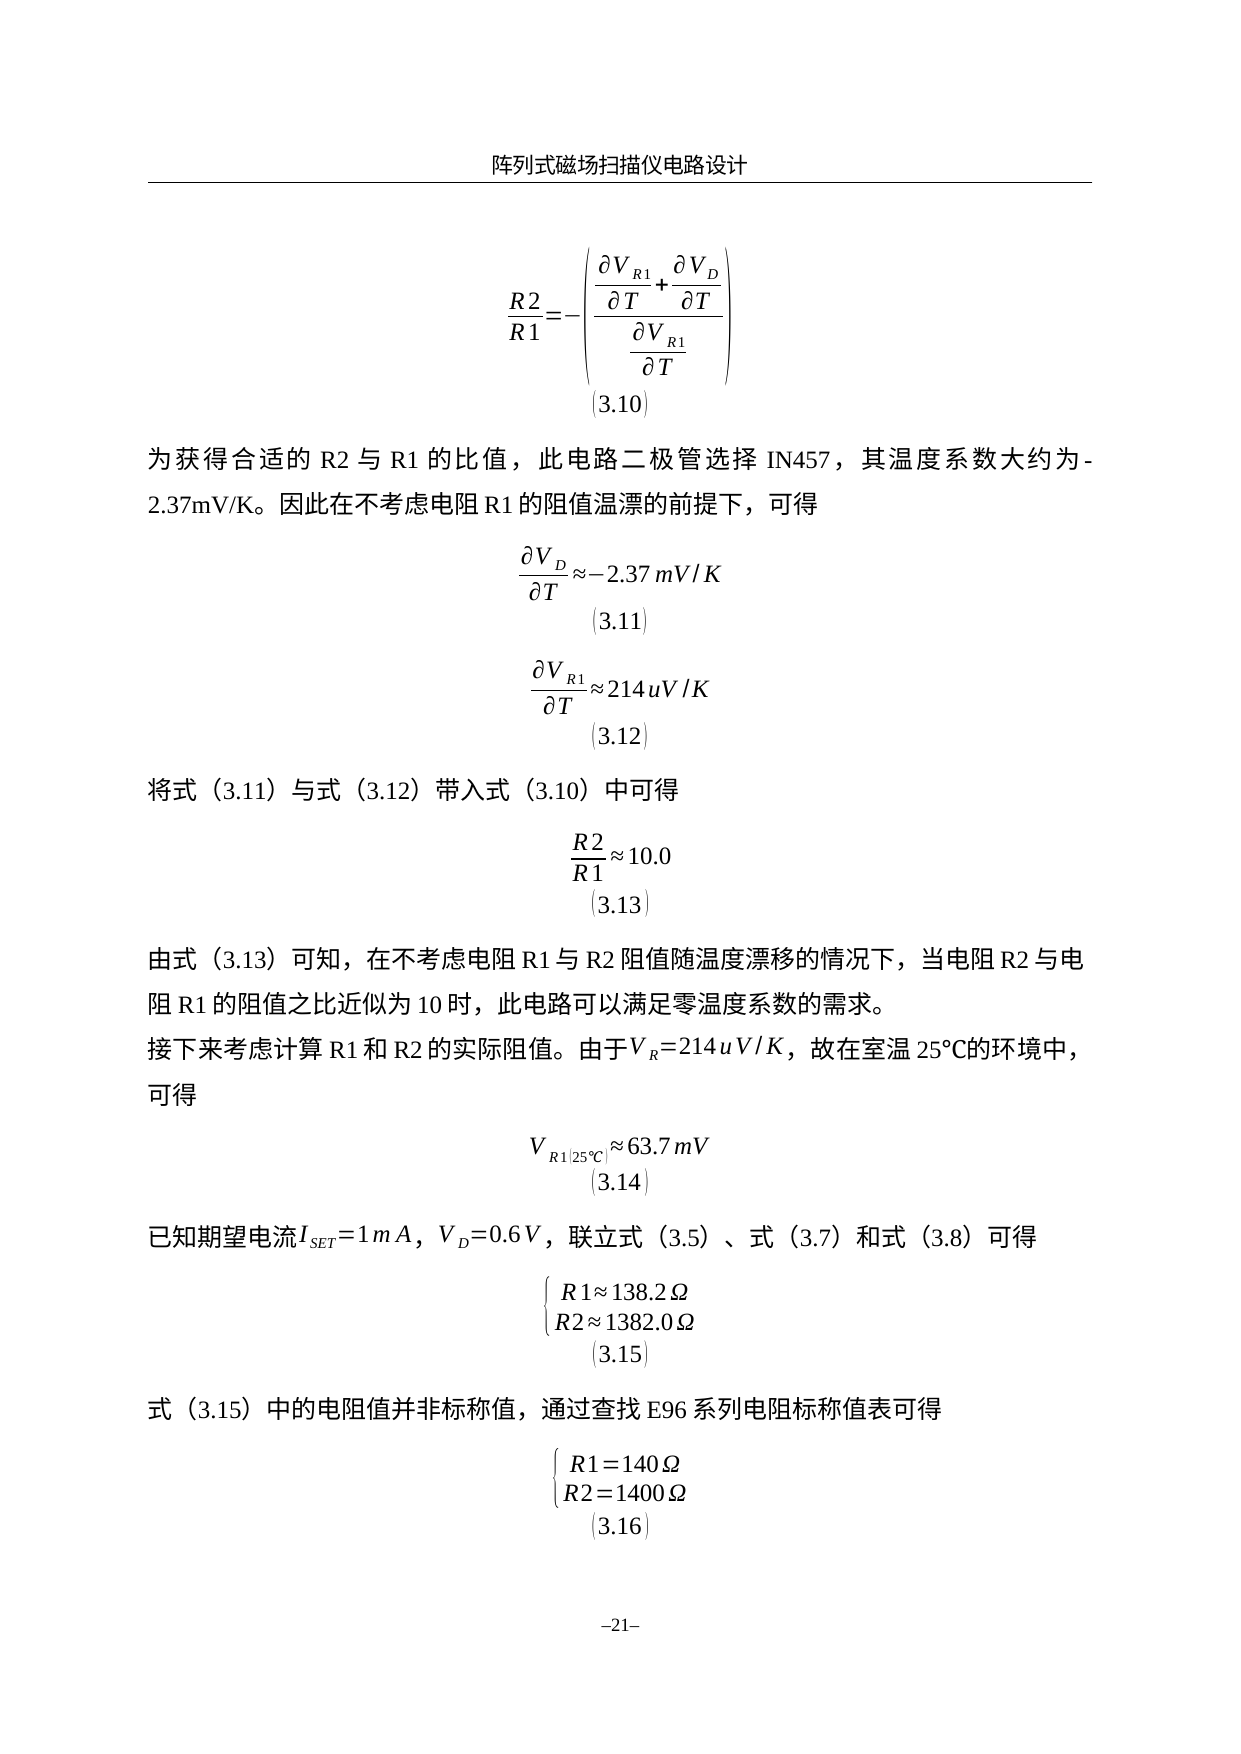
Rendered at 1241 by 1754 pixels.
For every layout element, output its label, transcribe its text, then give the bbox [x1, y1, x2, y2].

text 式（3.15）中的电阻值并非标称值，通过查找E96系列电阻标称值表可得 [148, 1389, 1092, 1426]
text 已知期望电流，，联立式（3.5）、式（3.7）和式（3.8）可得 [148, 1218, 1092, 1254]
text 由式（3.13）可知，在不考虑电阻R1与R2阻值随温度漂移的情况下，当电阻R2与电阻R1的阻值之比近似为10时，此电路可以满足零温度系数的需求。 [148, 939, 1092, 1021]
text 将式（3.11）与式（3.12）带入式（3.10）中可得 [148, 771, 1092, 807]
text 接下来考虑计算R1和R2的实际阻值。由于，故在室温25℃的环境中，可得 [148, 1030, 1092, 1111]
text 为获得合适的R2与R1的比值，此电路二极管选择IN457，其温度系数大约为-2.37mV/K。因此在不考虑电阻R1的阻值温漂的前提下，可得 [148, 439, 1092, 521]
